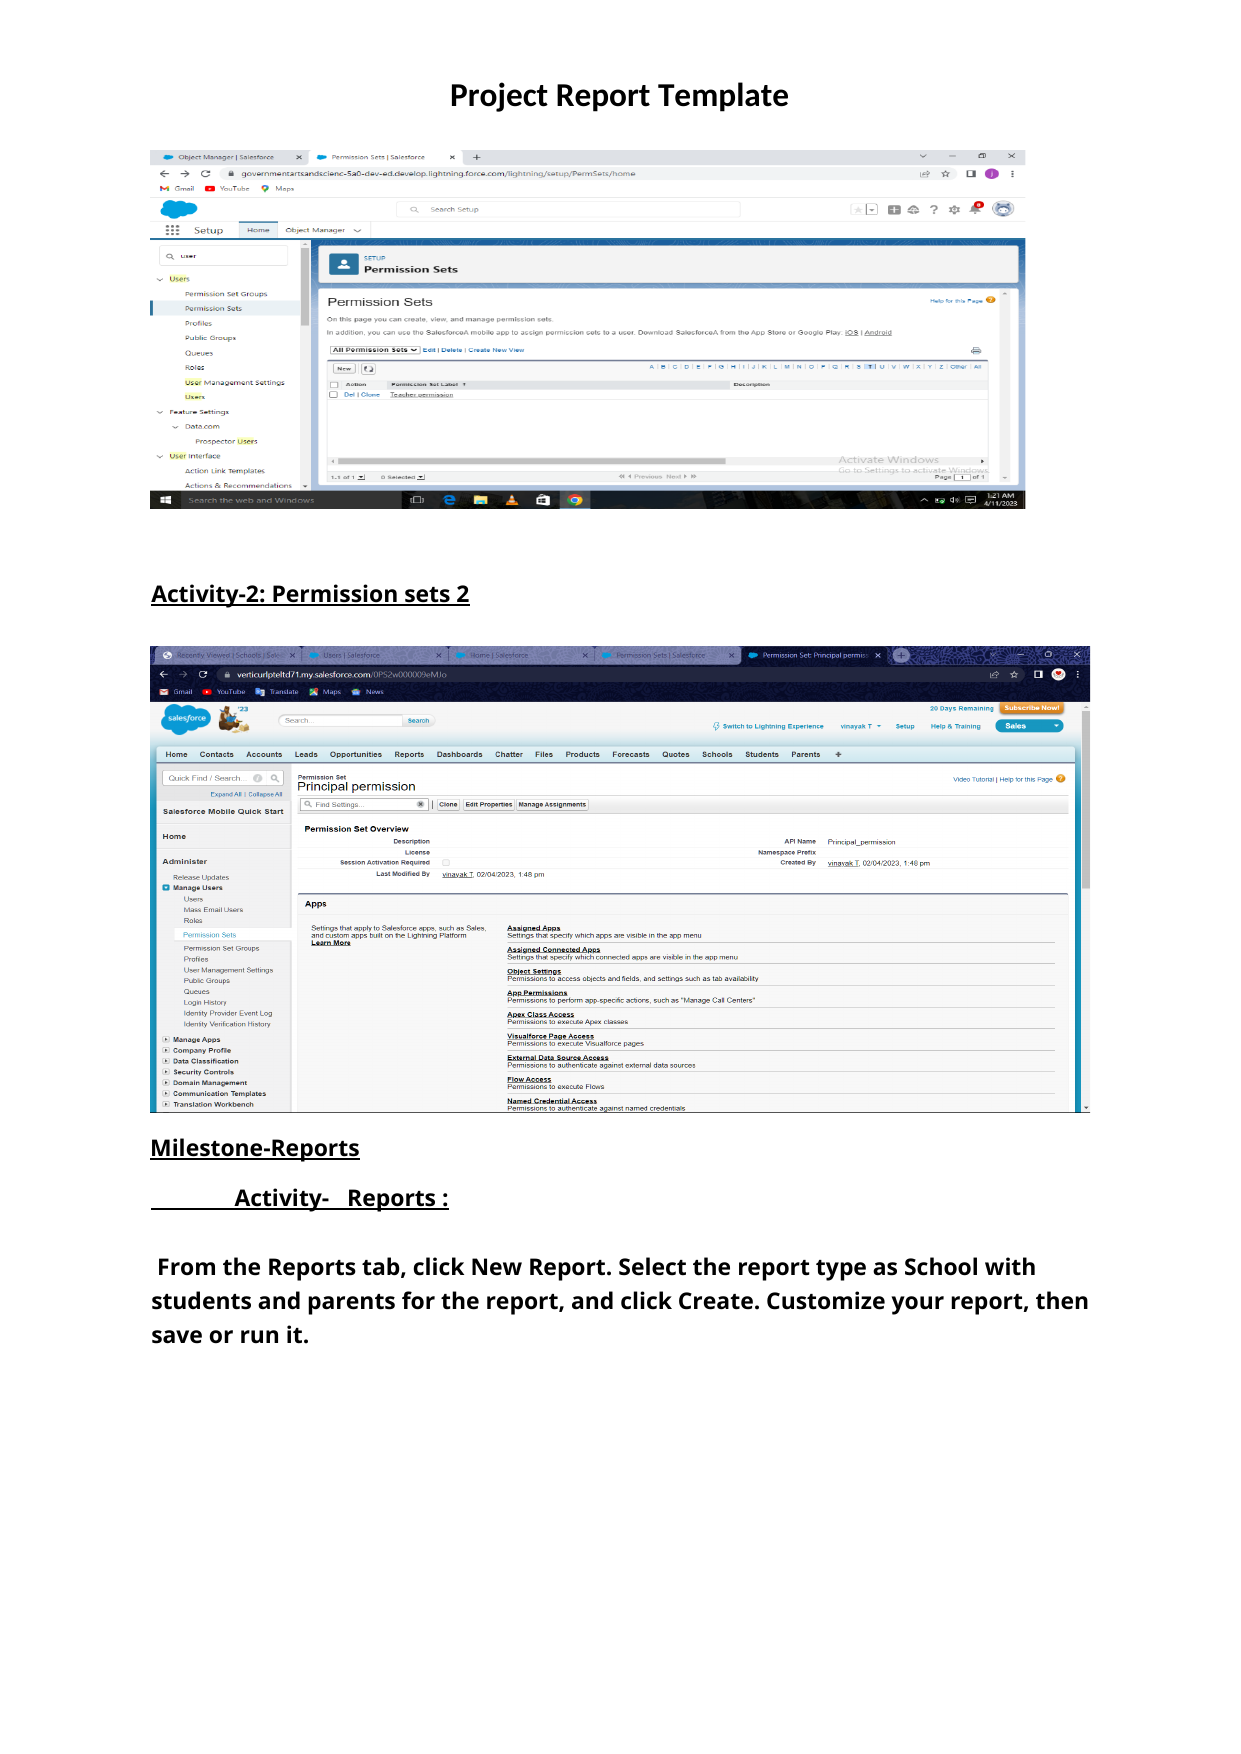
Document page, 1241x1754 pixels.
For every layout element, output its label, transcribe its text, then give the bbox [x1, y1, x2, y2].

picture [150, 646, 1091, 1113]
picture [150, 150, 1026, 509]
text Activity-2: Permission sets 2 [151, 578, 1090, 609]
text Milestone-Reports [150, 1131, 1090, 1163]
text Activity- Reports : [151, 1182, 1090, 1213]
text From the Reports tab, click New Report. Select the report type as School with students and parents for the report, and click Create. Customize your report, then save or run it. [151, 1250, 1090, 1350]
